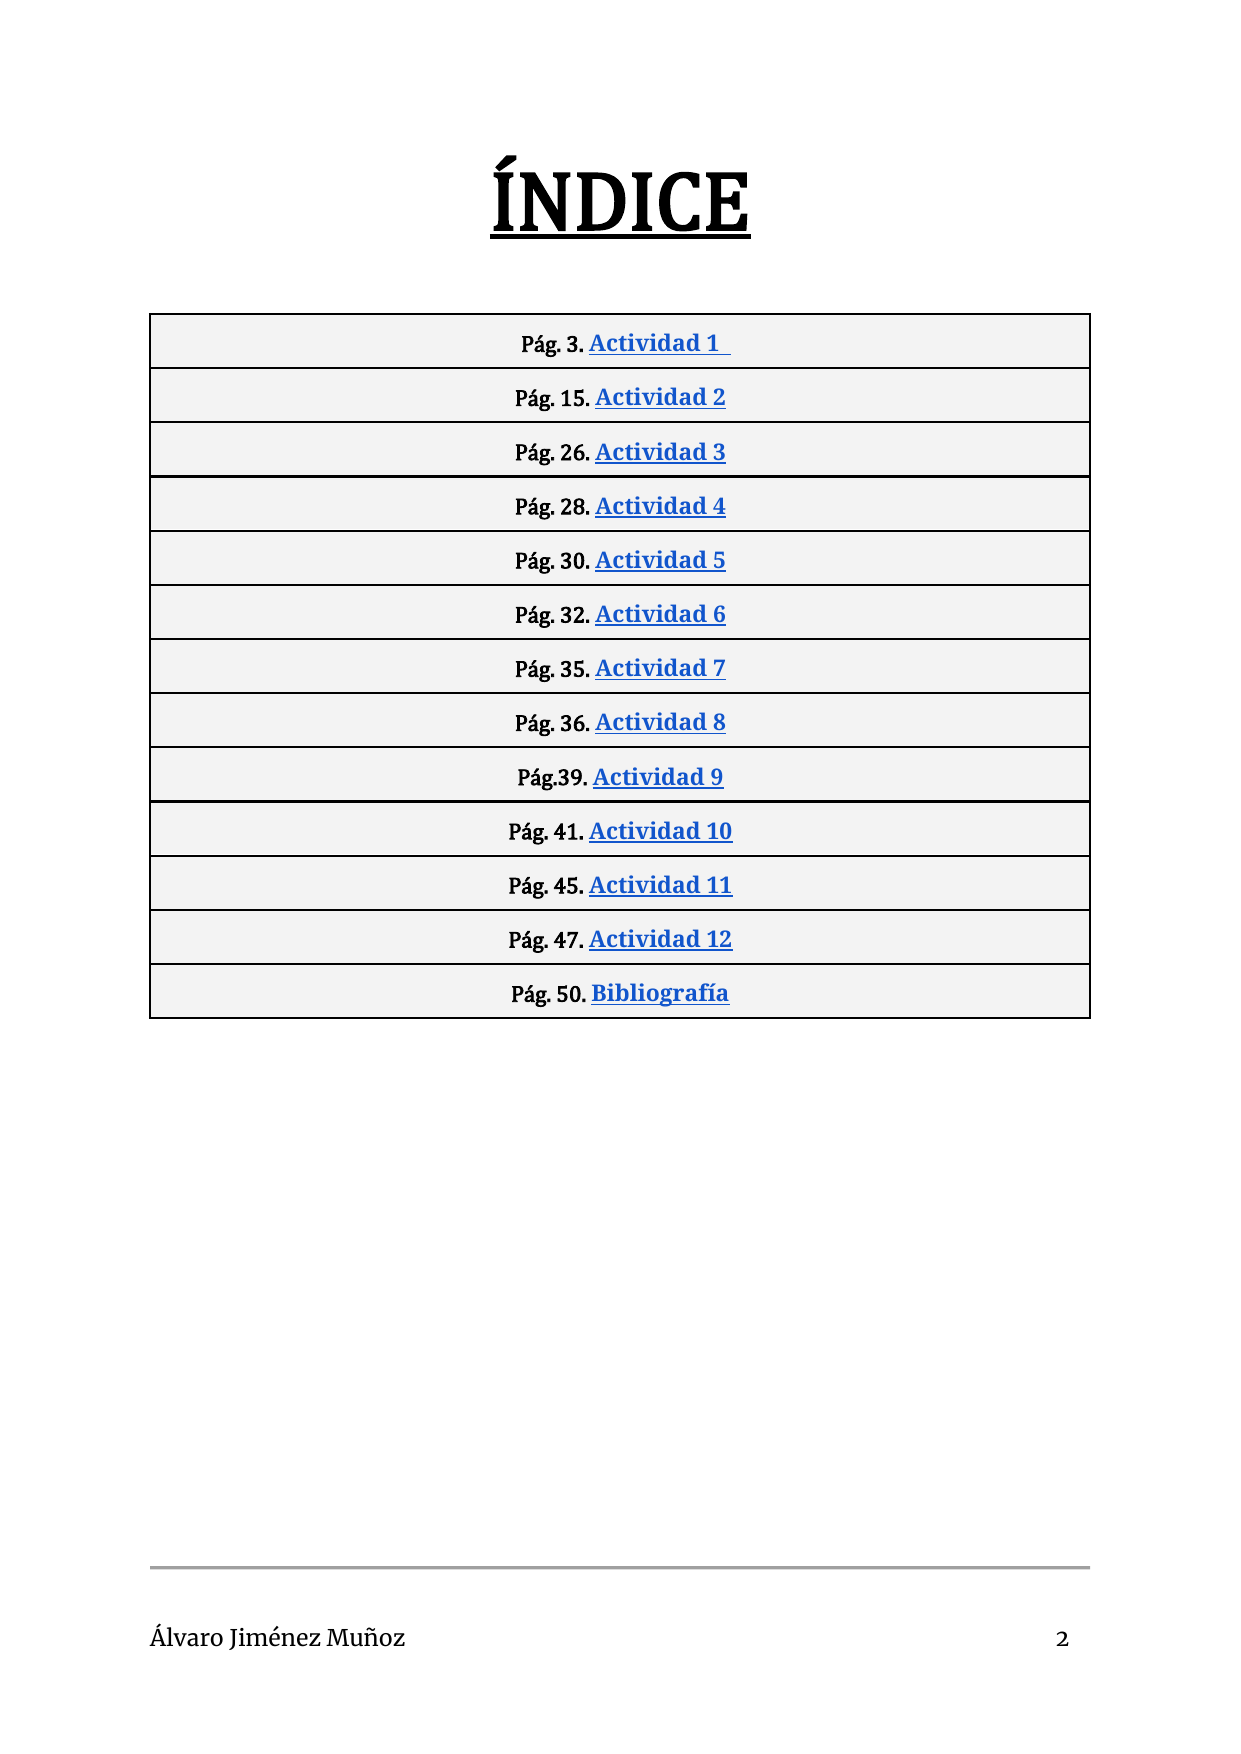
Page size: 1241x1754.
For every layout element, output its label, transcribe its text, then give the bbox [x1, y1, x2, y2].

subtitle ÍNDICE [150, 150, 1090, 248]
table_cell Pág. 45. Actividad 11 [151, 857, 1089, 909]
table_cell Pág. 50. Bibliografía [151, 965, 1089, 1017]
table_cell Pág. 15. Actividad 2 [151, 369, 1089, 421]
table_cell Pág.39. Actividad 9 [151, 748, 1089, 800]
table_header Pág. 3. Actividad 1 [151, 315, 1089, 367]
table_cell Pág. 26. Actividad 3 [151, 423, 1089, 475]
table_cell Pág. 36. Actividad 8 [151, 694, 1089, 746]
table_cell Pág. 28. Actividad 4 [151, 478, 1089, 529]
table_cell Pág. 47. Actividad 12 [151, 911, 1089, 963]
table_cell Pág. 41. Actividad 10 [151, 803, 1089, 854]
table_cell Pág. 30. Actividad 5 [151, 532, 1089, 584]
table_cell Pág. 35. Actividad 7 [151, 640, 1089, 692]
table_cell Pág. 32. Actividad 6 [151, 586, 1089, 638]
